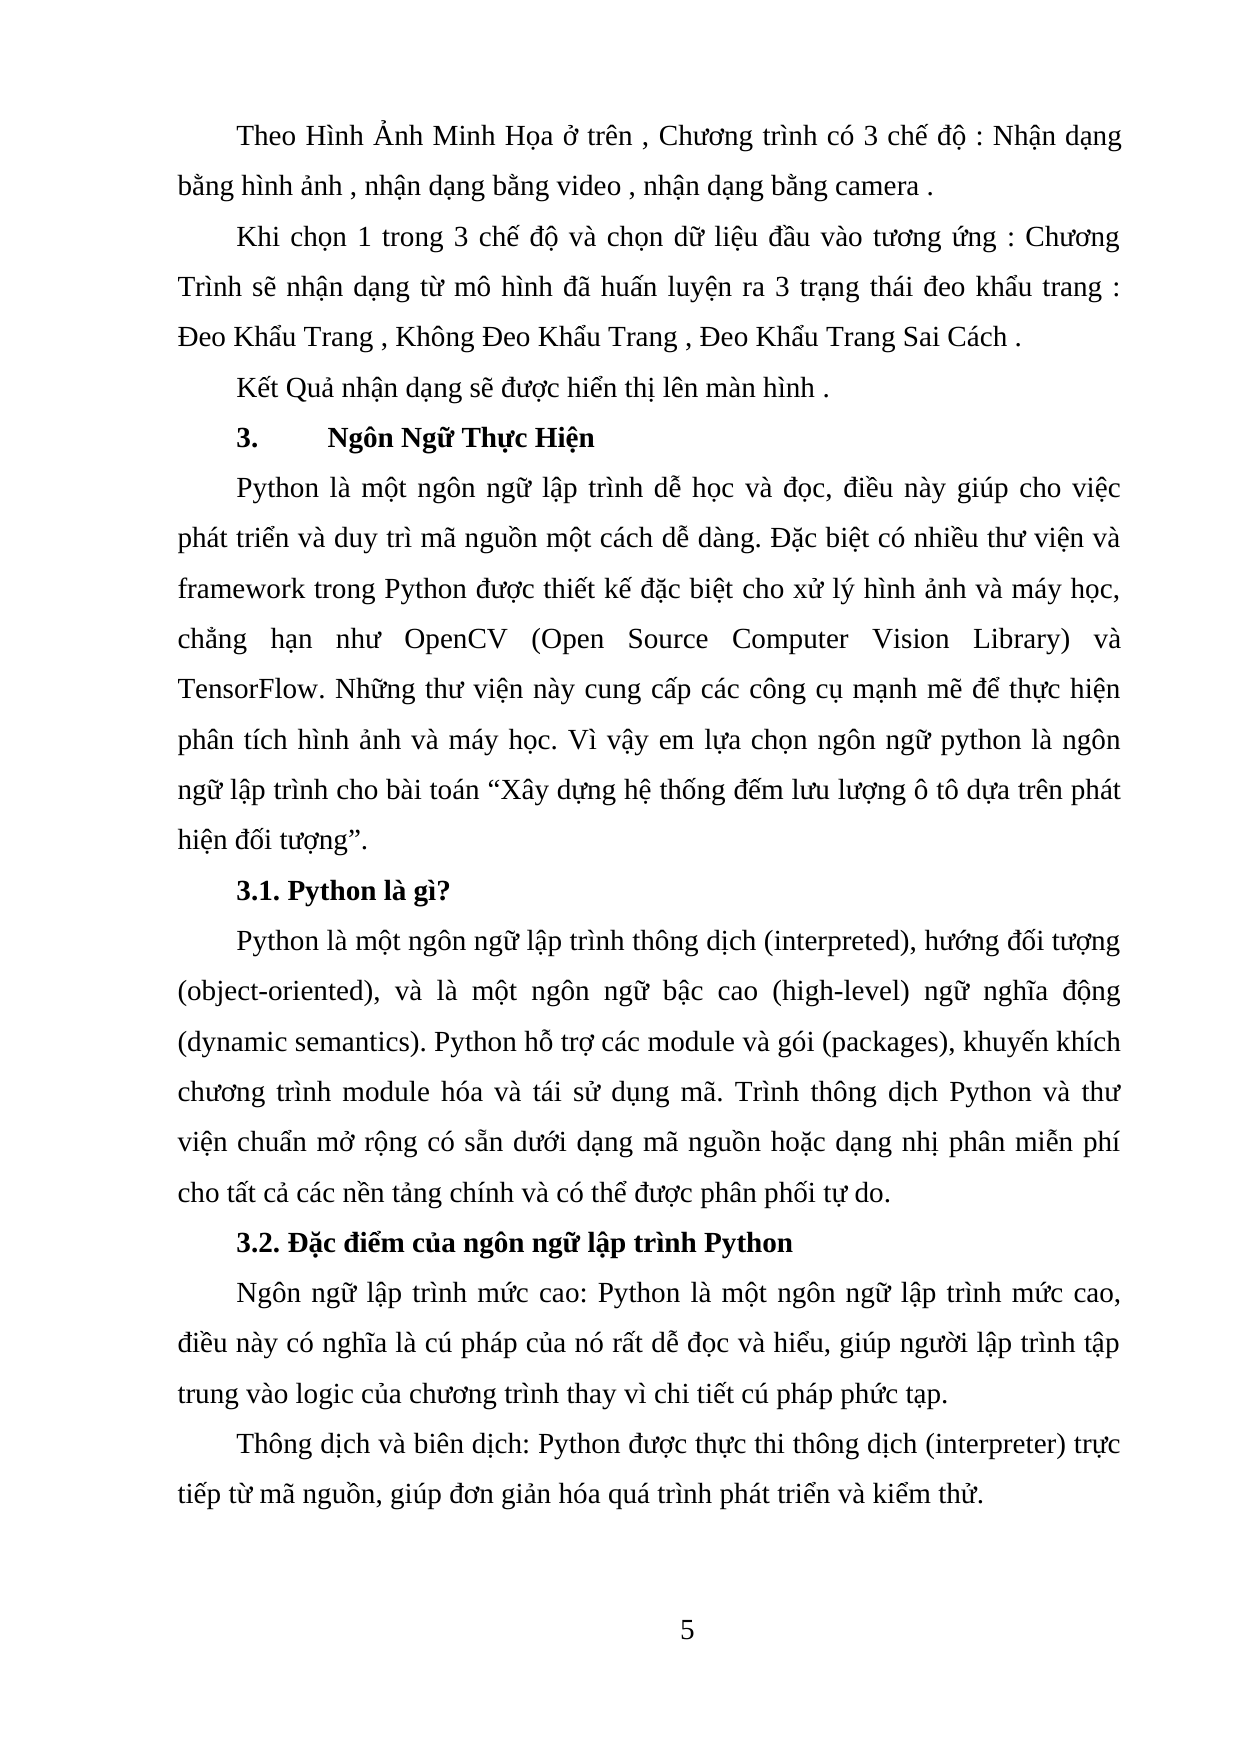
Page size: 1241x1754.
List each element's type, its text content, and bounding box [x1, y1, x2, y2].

text Python là một ngôn ngữ lập trình dễ học và đọc, điều này giúp cho việc phát triển và duy trì mã nguồn một cách dễ dàng. Đặc biệt có nhiều thư viện và framework trong Python được thiết kế đặc biệt cho xử lý hình ảnh và máy học, chẳng hạn như OpenCV (Open Source Computer Vision Library) và TensorFlow. Những thư viện này cung cấp các công cụ mạnh mẽ để thực hiện phân tích hình ảnh và máy học. Vì vậy em lựa chọn ngôn ngữ python là ngôn ngữ lập trình cho bài toán “Xây dựng hệ thống đếm lưu lượng ô tô dựa trên phát hiện đối tượng”. [177, 470, 1122, 856]
text Khi chọn 1 trong 3 chế độ và chọn dữ liệu đầu vào tương ứng : Chương Trình sẽ nhận dạng từ mô hình đã huấn luyện ra 3 trạng thái đeo khẩu trang : Đeo Khẩu Trang , Không Đeo Khẩu Trang , Đeo Khẩu Trang Sai Cách . [177, 219, 1122, 353]
text Kết Quả nhận dạng sẽ được hiển thị lên màn hình . [177, 370, 1122, 403]
subtitle 3.1. Python là gì? [177, 873, 1122, 906]
subtitle 3.2. Đặc điểm của ngôn ngữ lập trình Python [177, 1225, 1122, 1258]
text Python là một ngôn ngữ lập trình thông dịch (interpreted), hướng đối tượng (object-oriented), và là một ngôn ngữ bậc cao (high-level) ngữ nghĩa động (dynamic semantics). Python hỗ trợ các module và gói (packages), khuyến khích chương trình module hóa và tái sử dụng mã. Trình thông dịch Python và thư viện chuẩn mở rộng có sẵn dưới dạng mã nguồn hoặc dạng nhị phân miễn phí cho tất cả các nền tảng chính và có thể được phân phối tự do. [177, 923, 1122, 1208]
text Ngôn ngữ lập trình mức cao: Python là một ngôn ngữ lập trình mức cao, điều này có nghĩa là cú pháp của nó rất dễ đọc và hiểu, giúp người lập trình tập trung vào logic của chương trình thay vì chi tiết cú pháp phức tạp. [177, 1275, 1122, 1409]
subtitle Ngôn Ngữ Thực Hiện [177, 420, 1122, 453]
text Theo Hình Ảnh Minh Họa ở trên , Chương trình có 3 chế độ : Nhận dạng bằng hình ảnh , nhận dạng bằng video , nhận dạng bằng camera . [177, 118, 1122, 202]
text Thông dịch và biên dịch: Python được thực thi thông dịch (interpreter) trực tiếp từ mã nguồn, giúp đơn giản hóa quá trình phát triển và kiểm thử. [177, 1426, 1122, 1510]
